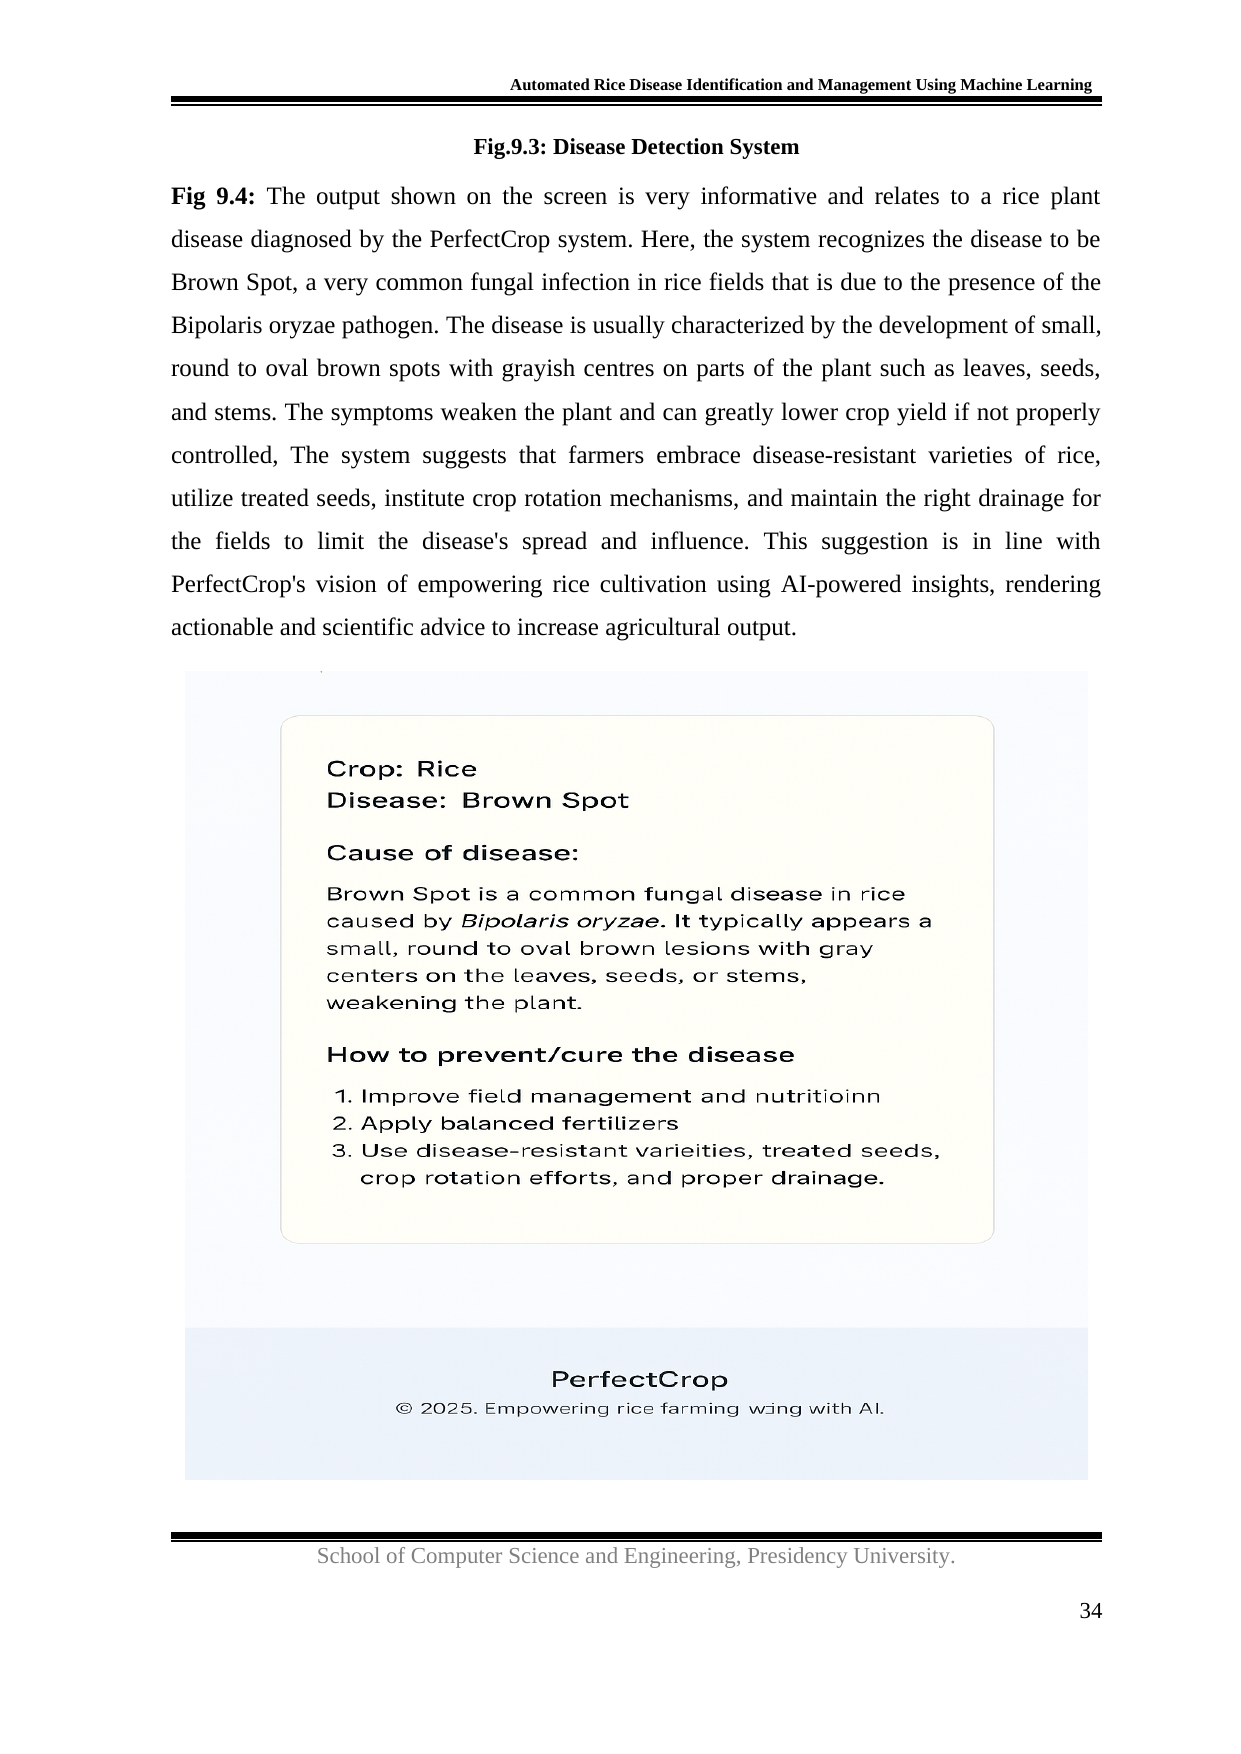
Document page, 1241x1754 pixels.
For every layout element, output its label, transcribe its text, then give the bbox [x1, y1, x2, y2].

text Fig 9.4: The output shown on the screen is very informative and relates to a rice plant disease diagnosed by the PerfectCrop system. Here, the system recognizes the disease to be Brown Spot, a very common fungal infection in rice fields that is due to the presence of the Bipolaris oryzae pathogen. The disease is usually characterized by the development of small, round to oval brown spots with grayish centres on parts of the plant such as leaves, seeds, and stems. The symptoms weaken the plant and can greatly lower crop yield if not properly controlled, The system suggests that farmers embrace disease-resistant varieties of rice, utilize treated seeds, institute crop rotation mechanisms, and maintain the right drainage for the fields to limit the disease's spread and influence. This suggestion is in line with PerfectCrop's vision of empowering rice cultivation using AI-powered insights, rendering actionable and scientific advice to increase agricultural output. [171, 181, 1102, 641]
picture [185, 671, 1089, 1480]
text Fig.9.3: Disease Detection System [171, 133, 1102, 159]
